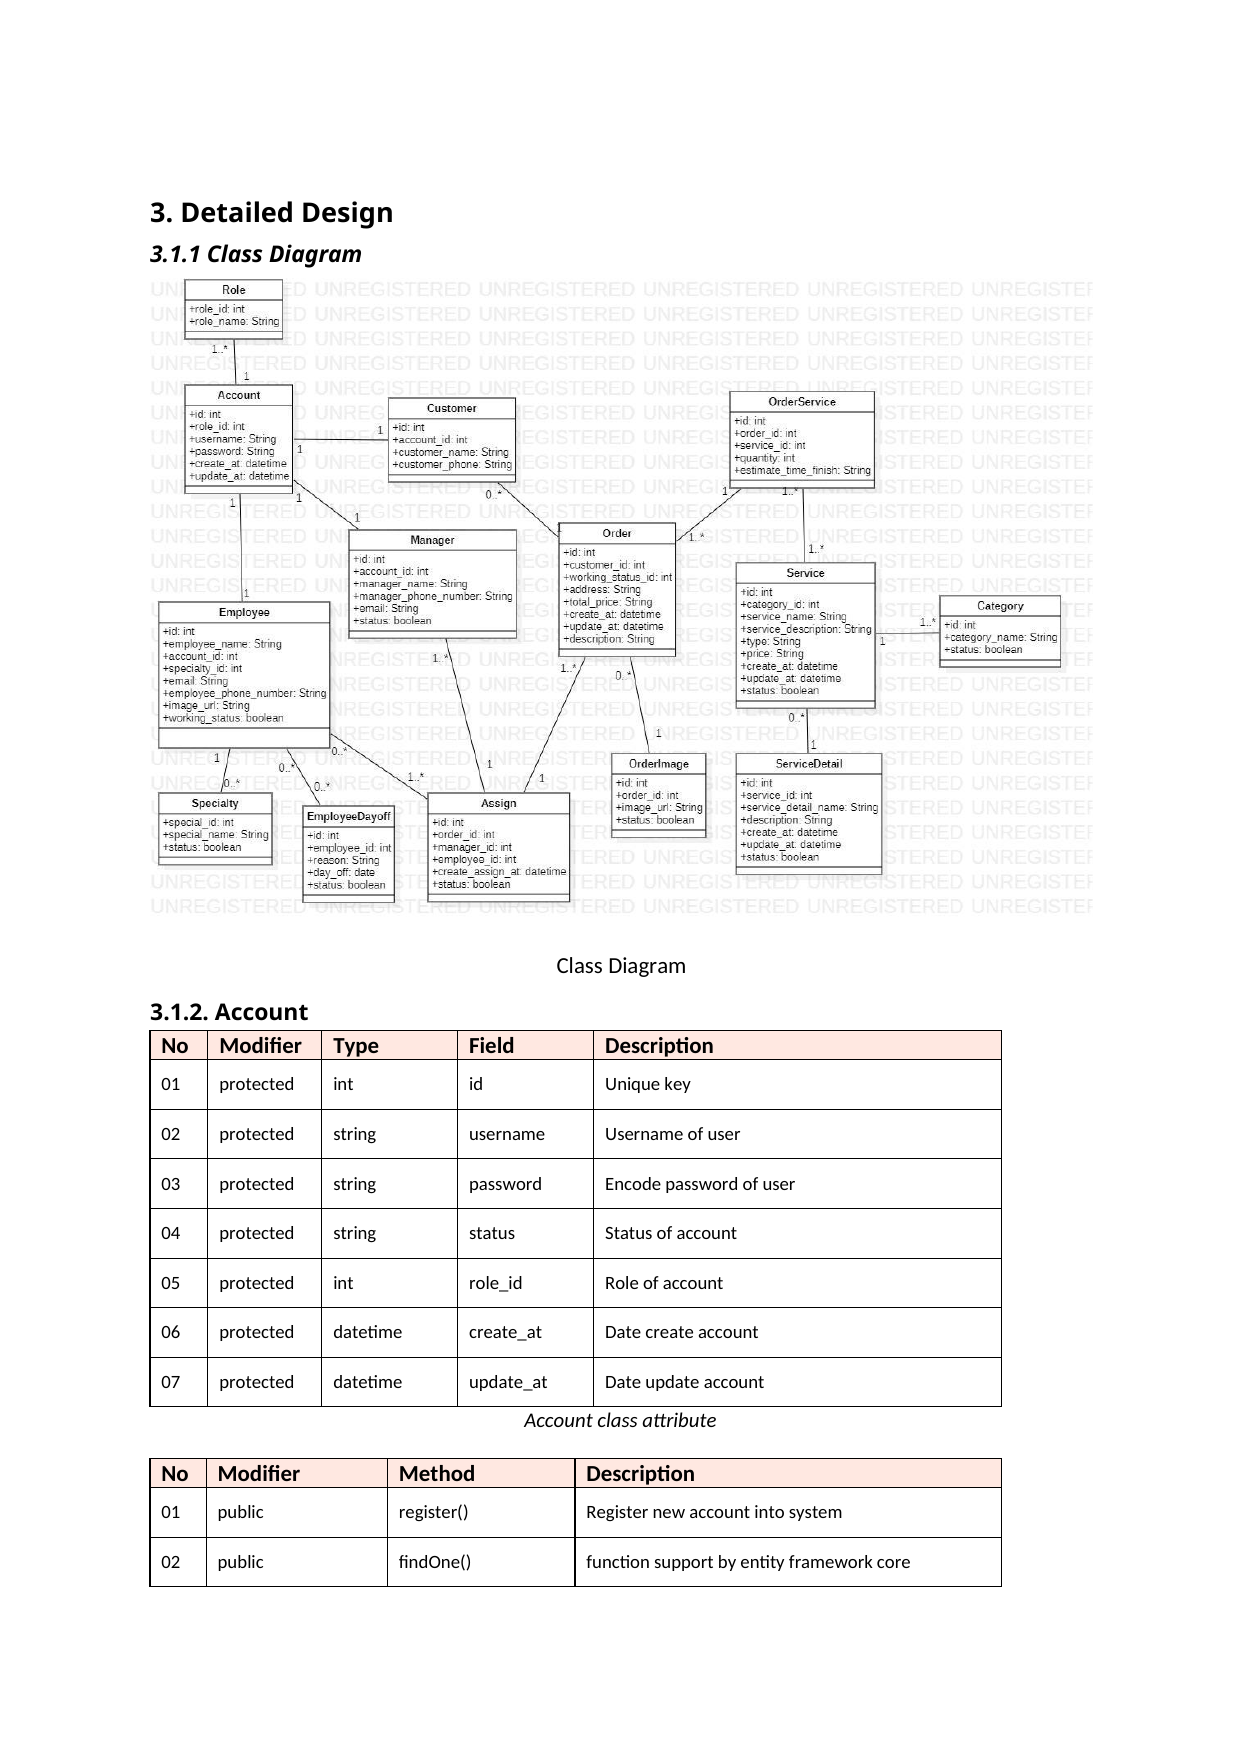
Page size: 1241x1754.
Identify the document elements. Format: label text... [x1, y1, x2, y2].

table_header Modifier [207, 1459, 387, 1487]
table_cell 02 [151, 1110, 207, 1158]
table_header No [151, 1031, 207, 1059]
table_cell protected [208, 1358, 321, 1406]
table_cell id [458, 1060, 593, 1109]
table_cell 01 [151, 1060, 207, 1109]
table_cell Encode password of user [594, 1159, 1001, 1208]
table_cell role_id [458, 1259, 593, 1307]
picture [150, 271, 1093, 935]
subtitle 3.1.1 Class Diagram [150, 238, 1093, 269]
table_cell Date update account [594, 1358, 1001, 1406]
table_cell public [207, 1488, 387, 1537]
table_header Field [458, 1031, 593, 1059]
table_cell 01 [151, 1488, 206, 1537]
table_cell 07 [151, 1358, 207, 1406]
table_cell update_at [458, 1358, 593, 1406]
subtitle 3.1.2. Account [150, 996, 1093, 1027]
table_cell findOne() [388, 1538, 574, 1586]
table_cell status [458, 1209, 593, 1257]
table_cell Date create account [594, 1308, 1001, 1357]
table_cell create_at [458, 1308, 593, 1357]
table_cell 05 [151, 1259, 207, 1307]
table_cell 04 [151, 1209, 207, 1257]
table_cell register() [388, 1488, 574, 1537]
table_cell protected [208, 1110, 321, 1158]
table_cell string [322, 1209, 457, 1257]
table_cell password [458, 1159, 593, 1208]
table_cell Status of account [594, 1209, 1001, 1257]
table_cell 06 [151, 1308, 207, 1357]
table_cell int [322, 1060, 457, 1109]
table_header No [151, 1459, 206, 1487]
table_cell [576, 1538, 1001, 1586]
table_header Method [388, 1459, 574, 1487]
subtitle 3. Detailed Design [150, 194, 1093, 231]
table_cell Username of user [594, 1110, 1001, 1158]
table_cell protected [208, 1308, 321, 1357]
table_cell 02 [151, 1538, 206, 1586]
table_cell 03 [151, 1159, 207, 1208]
table_cell int [322, 1259, 457, 1307]
table_cell protected [208, 1209, 321, 1257]
table_cell public [207, 1538, 387, 1586]
table_header Type [322, 1031, 457, 1059]
text Account class attribute [150, 1407, 1093, 1433]
table_cell Register new account into system [576, 1488, 1001, 1537]
table_cell datetime [322, 1358, 457, 1406]
table_cell username [458, 1110, 593, 1158]
table_header Description [594, 1031, 1001, 1059]
table_header Modifier [208, 1031, 321, 1059]
table_cell Role of account [594, 1259, 1001, 1307]
table_cell protected [208, 1060, 321, 1109]
table_cell protected [208, 1259, 321, 1307]
table_header Description [576, 1459, 1001, 1487]
table_cell string [322, 1110, 457, 1158]
text Class Diagram [150, 952, 1093, 979]
table_cell protected [208, 1159, 321, 1208]
table_cell string [322, 1159, 457, 1208]
table_cell datetime [322, 1308, 457, 1357]
table_cell Unique key [594, 1060, 1001, 1109]
